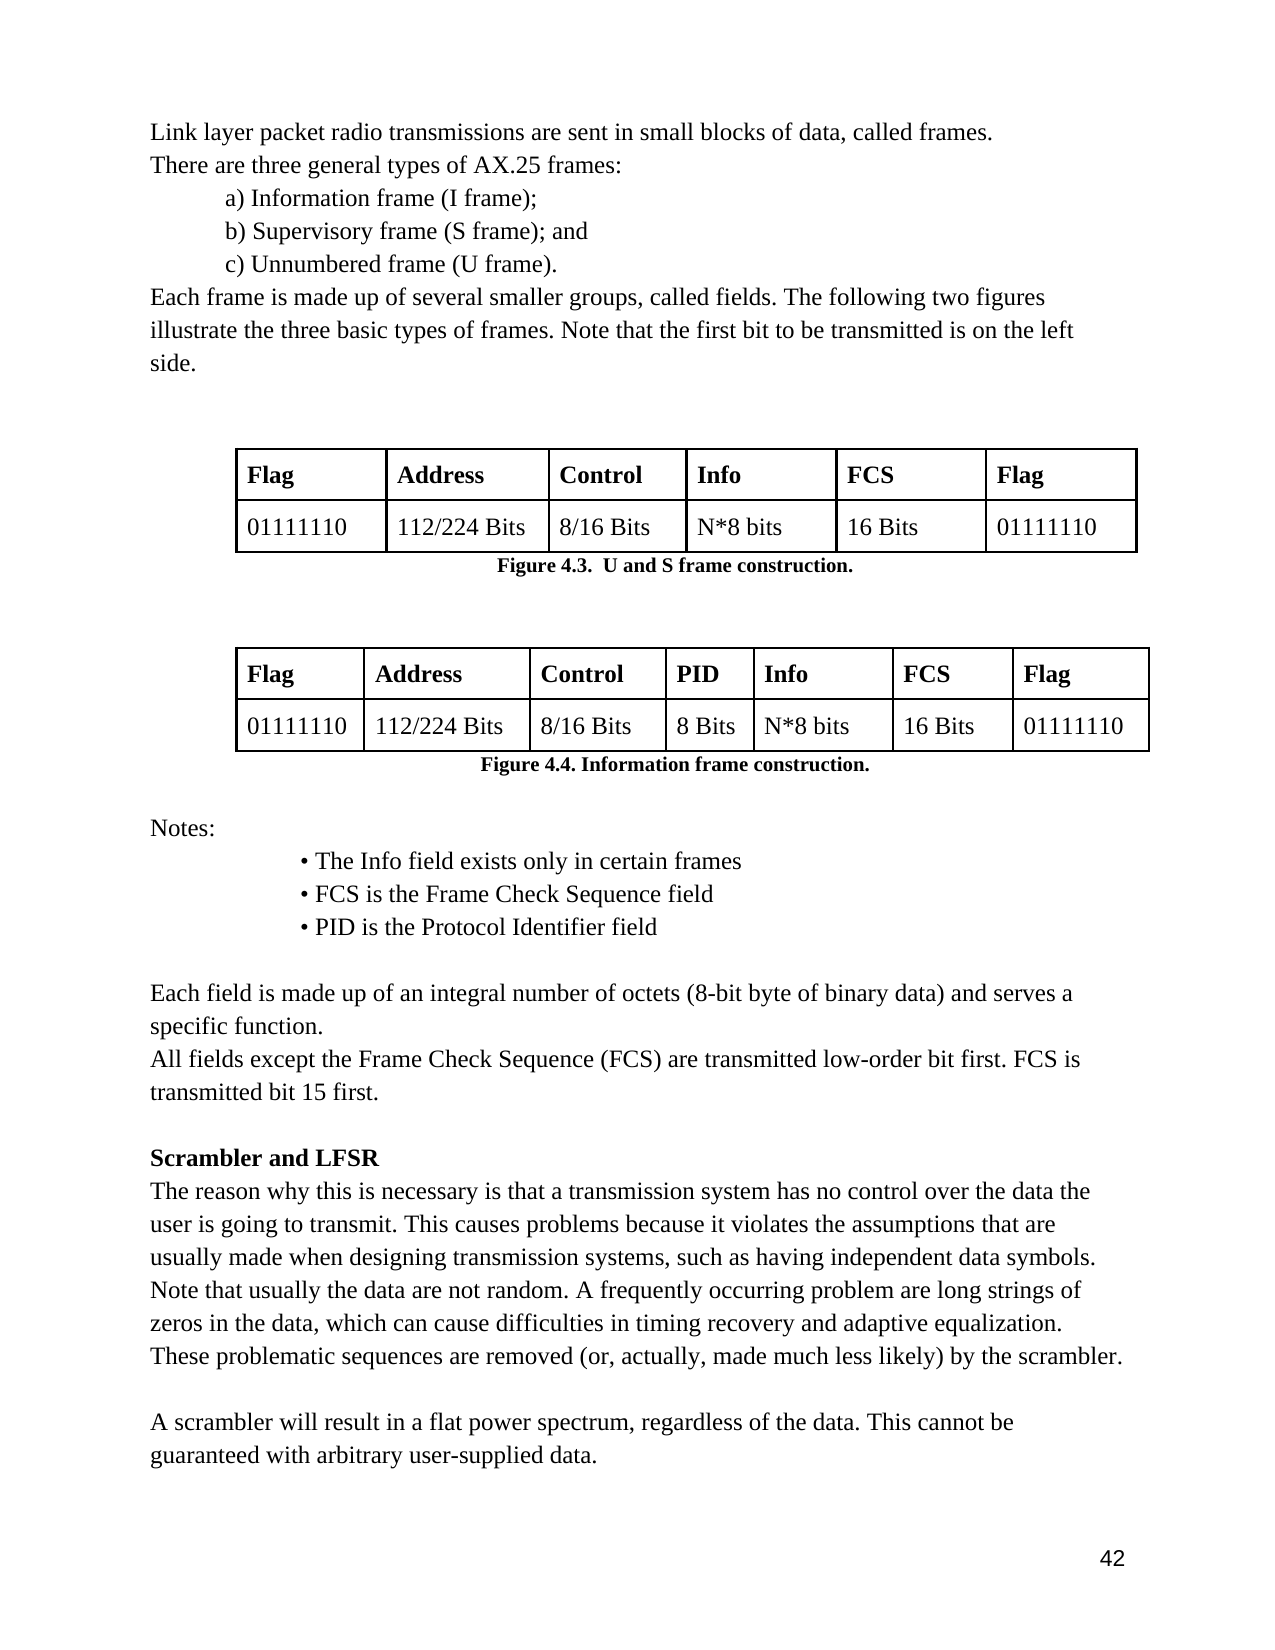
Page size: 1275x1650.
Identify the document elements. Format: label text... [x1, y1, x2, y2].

table_header Flag [238, 450, 385, 499]
table_cell 01111110 [238, 700, 363, 750]
text A scrambler will result in a flat power spectrum, regardless of the data. This cannot be guaranteed with arbitrary user-supplied data. [150, 1407, 1125, 1469]
text c) Unnumbered frame (U frame). [225, 249, 1125, 278]
text • FCS is the Frame Check Sequence field [300, 879, 1125, 907]
table_cell 01111110 [987, 501, 1135, 551]
table_cell 16 Bits [894, 700, 1012, 750]
table_header Flag [987, 450, 1135, 499]
text Link layer packet radio transmissions are sent in small blocks of data, called frames. [150, 117, 1125, 146]
text • The Info field exists only in certain frames [300, 846, 1125, 874]
table_header FCS [894, 649, 1012, 698]
table_cell 8/16 Bits [550, 501, 685, 551]
table_cell 16 Bits [838, 501, 985, 551]
text The reason why this is necessary is that a transmission system has no control over the data the user is going to transmit. This causes problems because it violates the assumptions that are usually made when designing transmission systems, such as having independent data symbols. Note that usually the data are not random. A frequently occurring problem are long strings of zeros in the data, which can cause difficulties in timing recovery and adaptive equalization. These problematic sequences are removed (or, actually, made much less likely) by the scrambler. [150, 1176, 1125, 1370]
table_cell 112/224 Bits [365, 700, 529, 750]
table_cell 01111110 [238, 501, 385, 551]
table_cell 01111110 [1014, 700, 1148, 750]
table_header PID [667, 649, 753, 698]
table_cell 8 Bits [667, 700, 753, 750]
table_header Info [755, 649, 892, 698]
text Scrambler and LFSR [150, 1143, 1125, 1172]
text Figure 4.4. Information frame construction. [225, 752, 1125, 776]
text Each frame is made up of several smaller groups, called fields. The following two figures illustrate the three basic types of frames. Note that the first bit to be transmitted is on the left side. [150, 282, 1125, 377]
text There are three general types of AX.25 frames: [150, 150, 1125, 179]
table_cell 112/224 Bits [388, 501, 548, 551]
table_cell N*8 bits [755, 700, 892, 750]
text Figure 4.3. U and S frame construction. [225, 553, 1125, 577]
text b) Supervisory frame (S frame); and [225, 216, 1125, 245]
table_header Flag [238, 649, 363, 698]
table_cell N*8 bits [688, 501, 835, 551]
table_cell 8/16 Bits [531, 700, 665, 750]
table_header Control [550, 450, 685, 499]
table_header FCS [838, 450, 985, 499]
table_header Flag [1014, 649, 1148, 698]
table_header Info [688, 450, 835, 499]
text Notes: [150, 813, 1125, 841]
table_header Control [531, 649, 665, 698]
text a) Information frame (I frame); [225, 183, 1125, 212]
text • PID is the Protocol Identifier field [300, 912, 1125, 941]
table_header Address [388, 450, 548, 499]
text Each field is made up of an integral number of octets (8-bit byte of binary data) and serves a specific function. [150, 978, 1125, 1039]
table_header Address [365, 649, 529, 698]
text All fields except the Frame Check Sequence (FCS) are transmitted low-order bit first. FCS is transmitted bit 15 first. [150, 1044, 1125, 1106]
